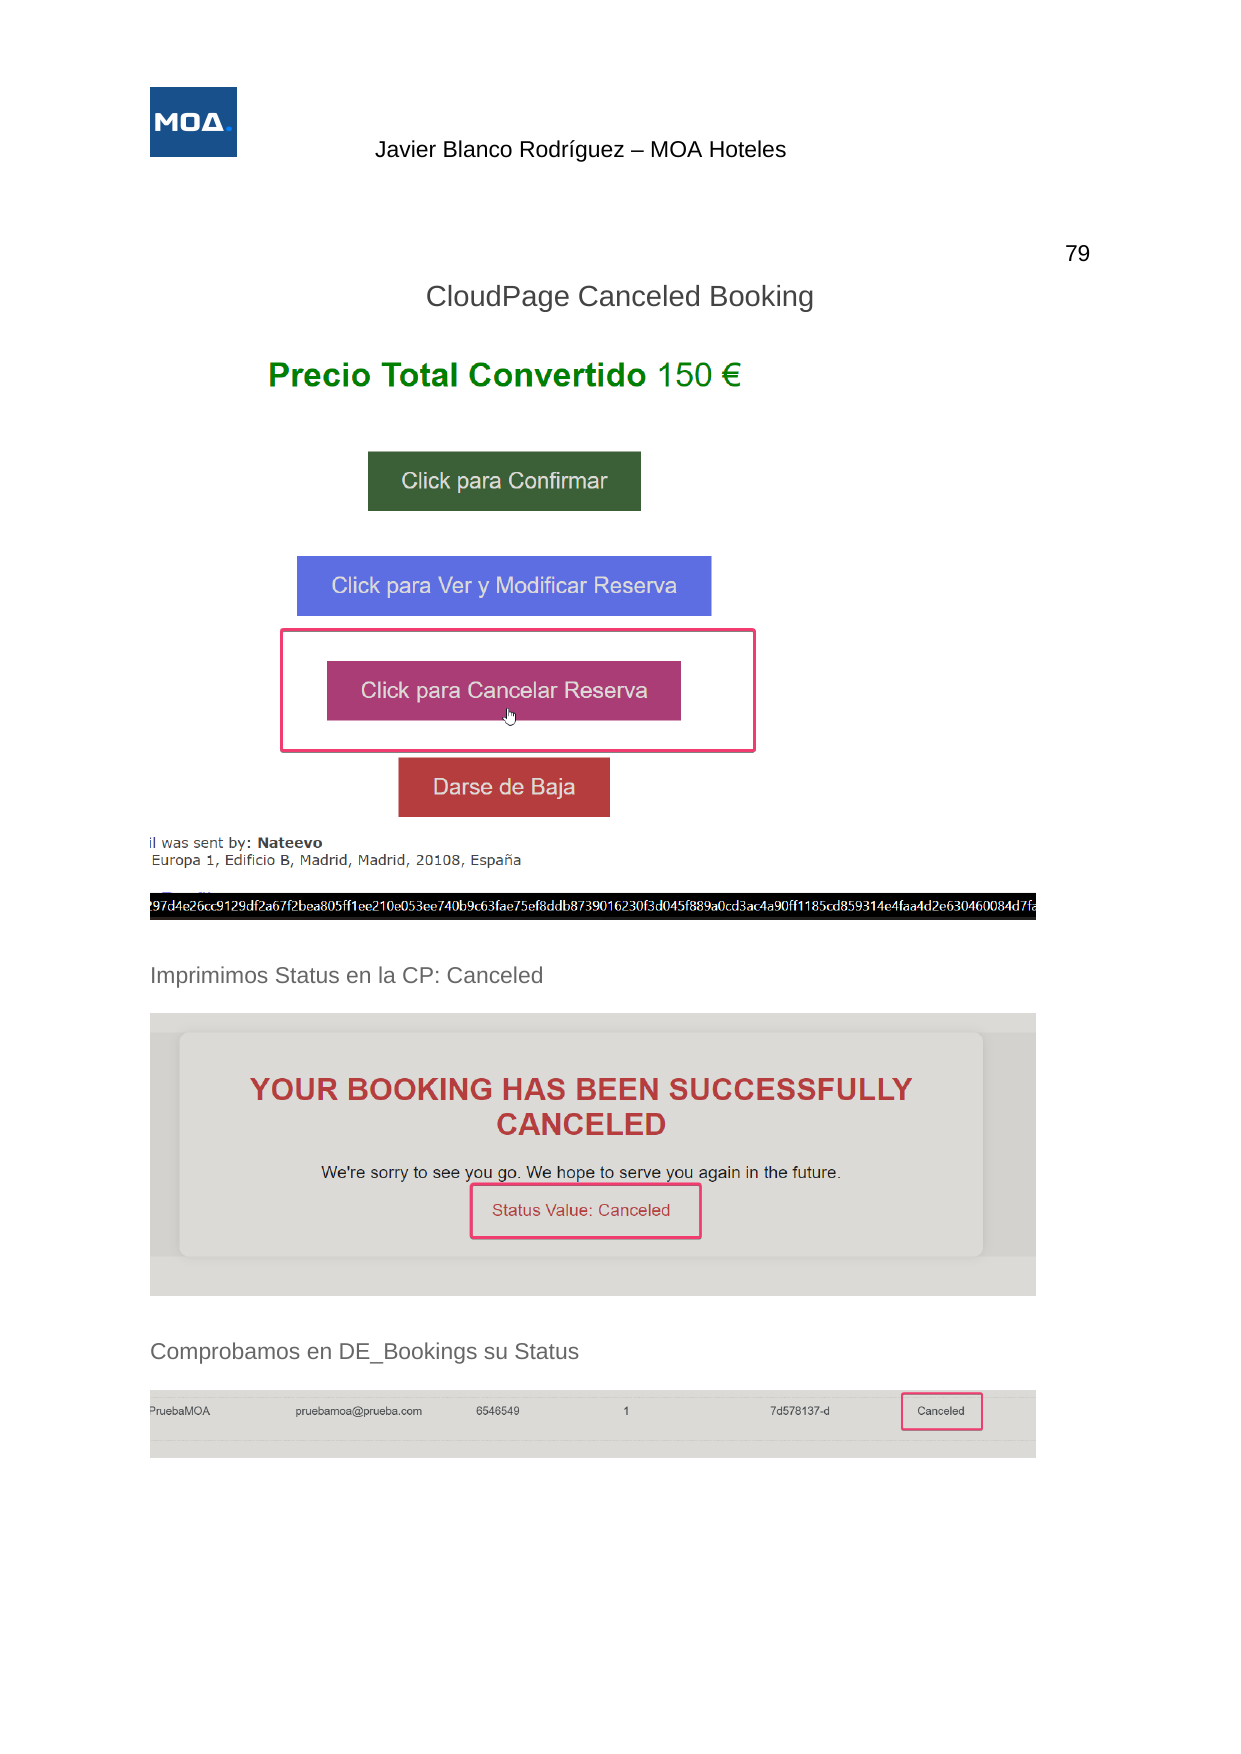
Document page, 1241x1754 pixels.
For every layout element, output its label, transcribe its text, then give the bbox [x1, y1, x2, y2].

picture [150, 1390, 1036, 1458]
subtitle CloudPage Canceled Booking [150, 279, 1090, 312]
picture [150, 341, 1036, 920]
subtitle Imprimimos Status en la CP: Canceled [150, 962, 1090, 988]
subtitle Comprobamos en DE_Bookings su Status [150, 1338, 1090, 1364]
picture [150, 87, 237, 157]
picture [150, 1013, 1036, 1296]
